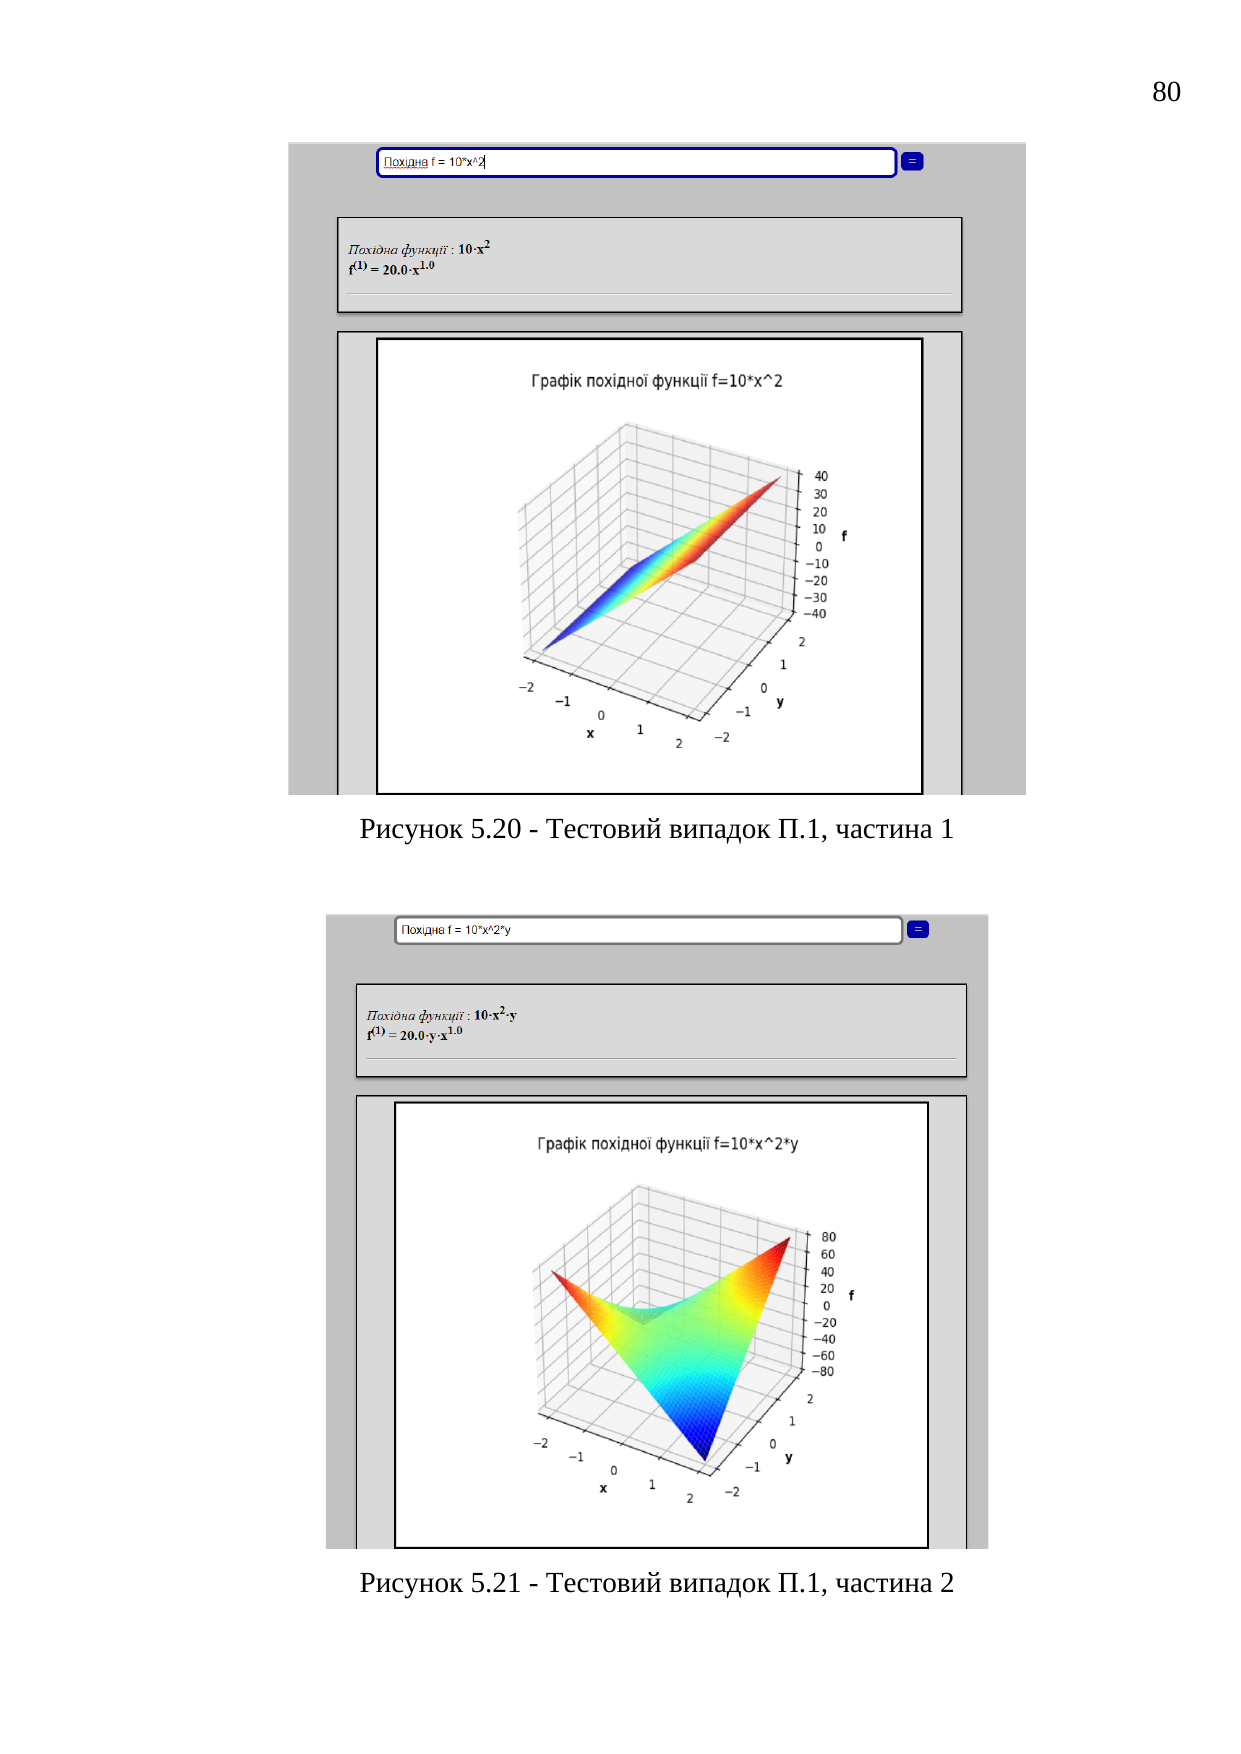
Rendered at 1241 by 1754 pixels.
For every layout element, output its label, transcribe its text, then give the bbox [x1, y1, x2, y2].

text Рисунок 5.21 - Тестовий випадок П.1, частина 2 [59, 1566, 1181, 1599]
text Рисунок 5.20 - Тестовий випадок П.1, частина 1 [59, 811, 1181, 845]
picture [288, 141, 1026, 795]
picture [325, 912, 989, 1549]
